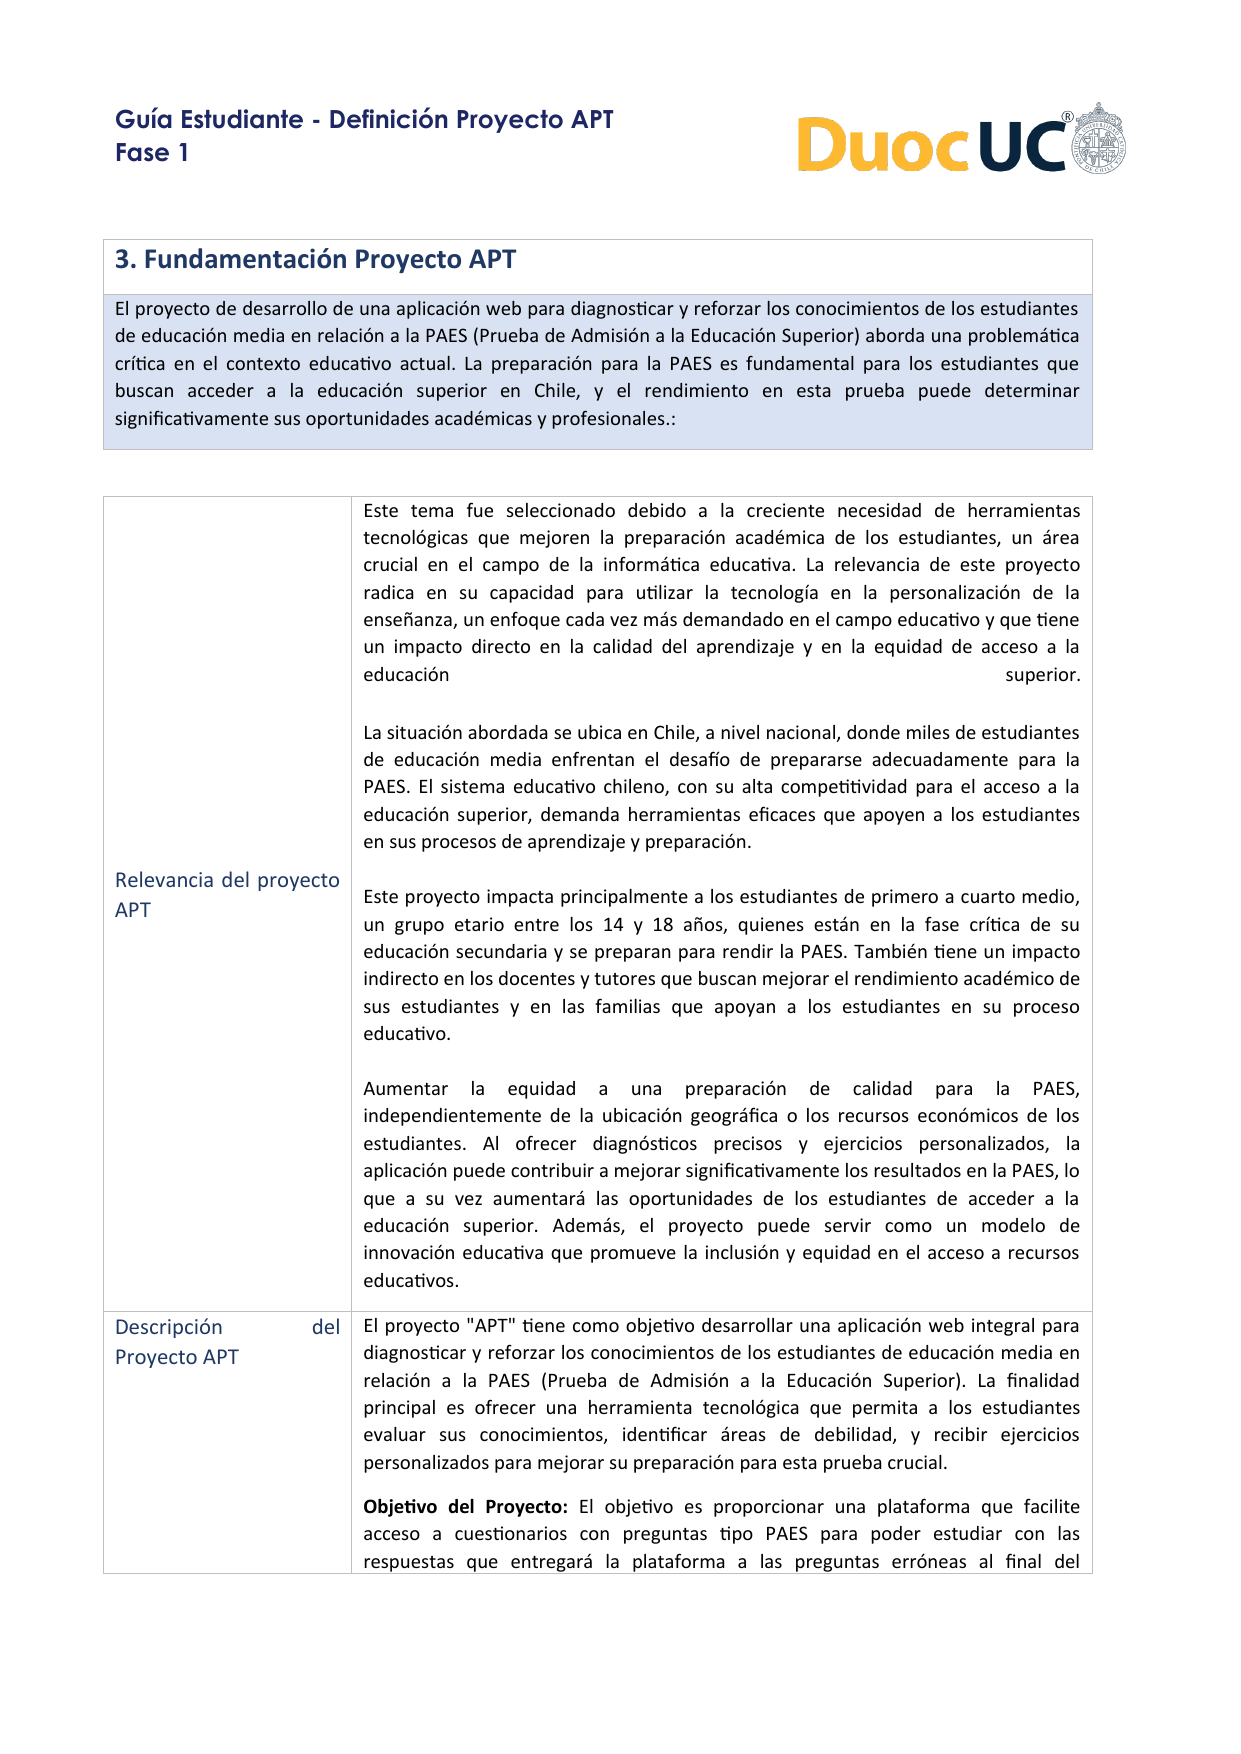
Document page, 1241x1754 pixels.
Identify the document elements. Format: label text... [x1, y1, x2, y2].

table_header Relevancia del proyecto APT [104, 497, 351, 1311]
table_cell El proyecto de desarrollo de una aplicación web para diagnosticar y reforzar los conocimientos de los estudiantes de educación media en relación a la PAES (Prueba de Admisión a la Educación Superior) aborda una problemática crítica en el contexto educativo actual. La preparación para la PAES es fundamental para los estudiantes que buscan acceder a la educación superior en Chile, y el rendimiento en esta prueba puede determinar significativamente sus oportunidades académicas y profesionales.: [104, 295, 1092, 449]
table_header 3. Fundamentación Proyecto APT [104, 240, 1092, 294]
picture [798, 102, 1126, 174]
table_cell Descripción del Proyecto APT [104, 1312, 351, 1573]
table_header Este tema fue seleccionado debido a la creciente necesidad de herramientas tecnológicas que mejoren la preparación académica de los estudiantes, un área crucial en el campo de la informática educativa. La relevancia de este proyecto radica en su capacidad para utilizar la tecnología en la personalización de la enseñanza, un enfoque cada vez más demandado en el campo educativo y que tiene un impacto directo en la calidad del aprendizaje y en la equidad de acceso a la educación superior. La situación abordada se ubica en Chile, a nivel nacional, donde miles de estudiantes de educación media enfrentan el desafío de prepararse adecuadamente para la PAES. El sistema educativo chileno, con su alta competitividad para el acceso a la educación superior, demanda herramientas eficaces que apoyen a los estudiantes en sus procesos de aprendizaje y preparación. Este proyecto impacta principalmente a los estudiantes de primero a cuarto medio, un grupo etario entre los 14 y 18 años, quienes están en la fase crítica de su educación secundaria y se preparan para rendir la PAES. También tiene un impacto indirecto en los docentes y tutores que buscan mejorar el rendimiento académico de sus estudiantes y en las familias que apoyan a los estudiantes en su proceso educativo. Aumentar la equidad a una preparación de calidad para la PAES, independientemente de la ubicación geográfica o los recursos económicos de los estudiantes. Al ofrecer diagnósticos precisos y ejercicios personalizados, la aplicación puede contribuir a mejorar significativamente los resultados en la PAES, lo que a su vez aumentará las oportunidades de los estudiantes de acceder a la educación superior. Además, el proyecto puede servir como un modelo de innovación educativa que promueve la inclusión y equidad en el acceso a recursos educativos. [352, 497, 1092, 1311]
